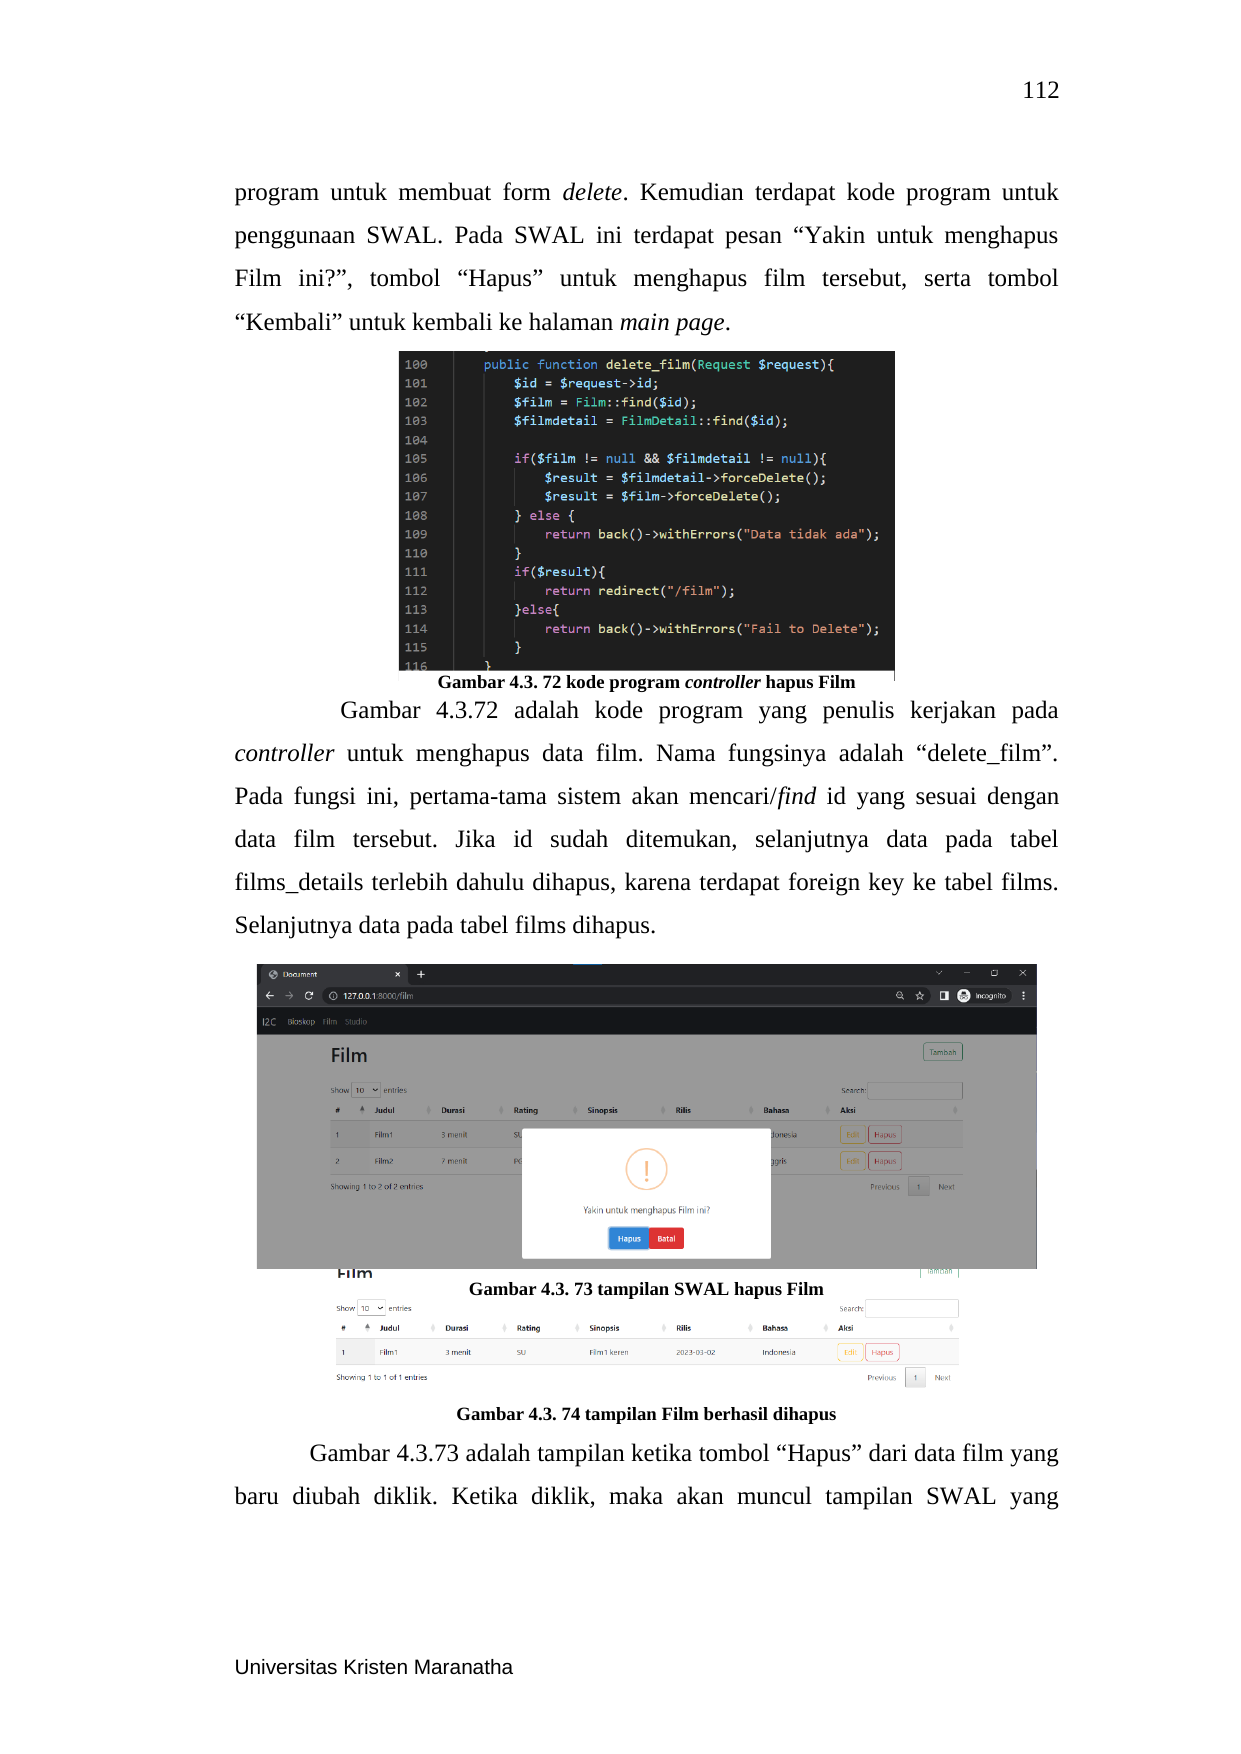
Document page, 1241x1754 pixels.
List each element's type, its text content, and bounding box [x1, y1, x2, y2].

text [234, 177, 1059, 335]
text Gambar 4.3.72 adalah kode program yang penulis kerjakan pada controller untuk menghapus data film. Nama fungsinya adalah “delete_film”. Pada fungsi ini, pertama-tama sistem akan mencari/find id yang sesuai dengan data film tersebut. Jika id sudah ditemukan, selanjutnya data pada tabel films_details terlebih dahulu dihapus, karena terdapat foreign key ke tabel films. Selanjutnya data pada tabel films dihapus. [234, 695, 1059, 939]
picture [263, 1300, 1031, 1394]
picture [398, 351, 895, 670]
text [234, 997, 1059, 1510]
picture [256, 964, 1037, 1277]
